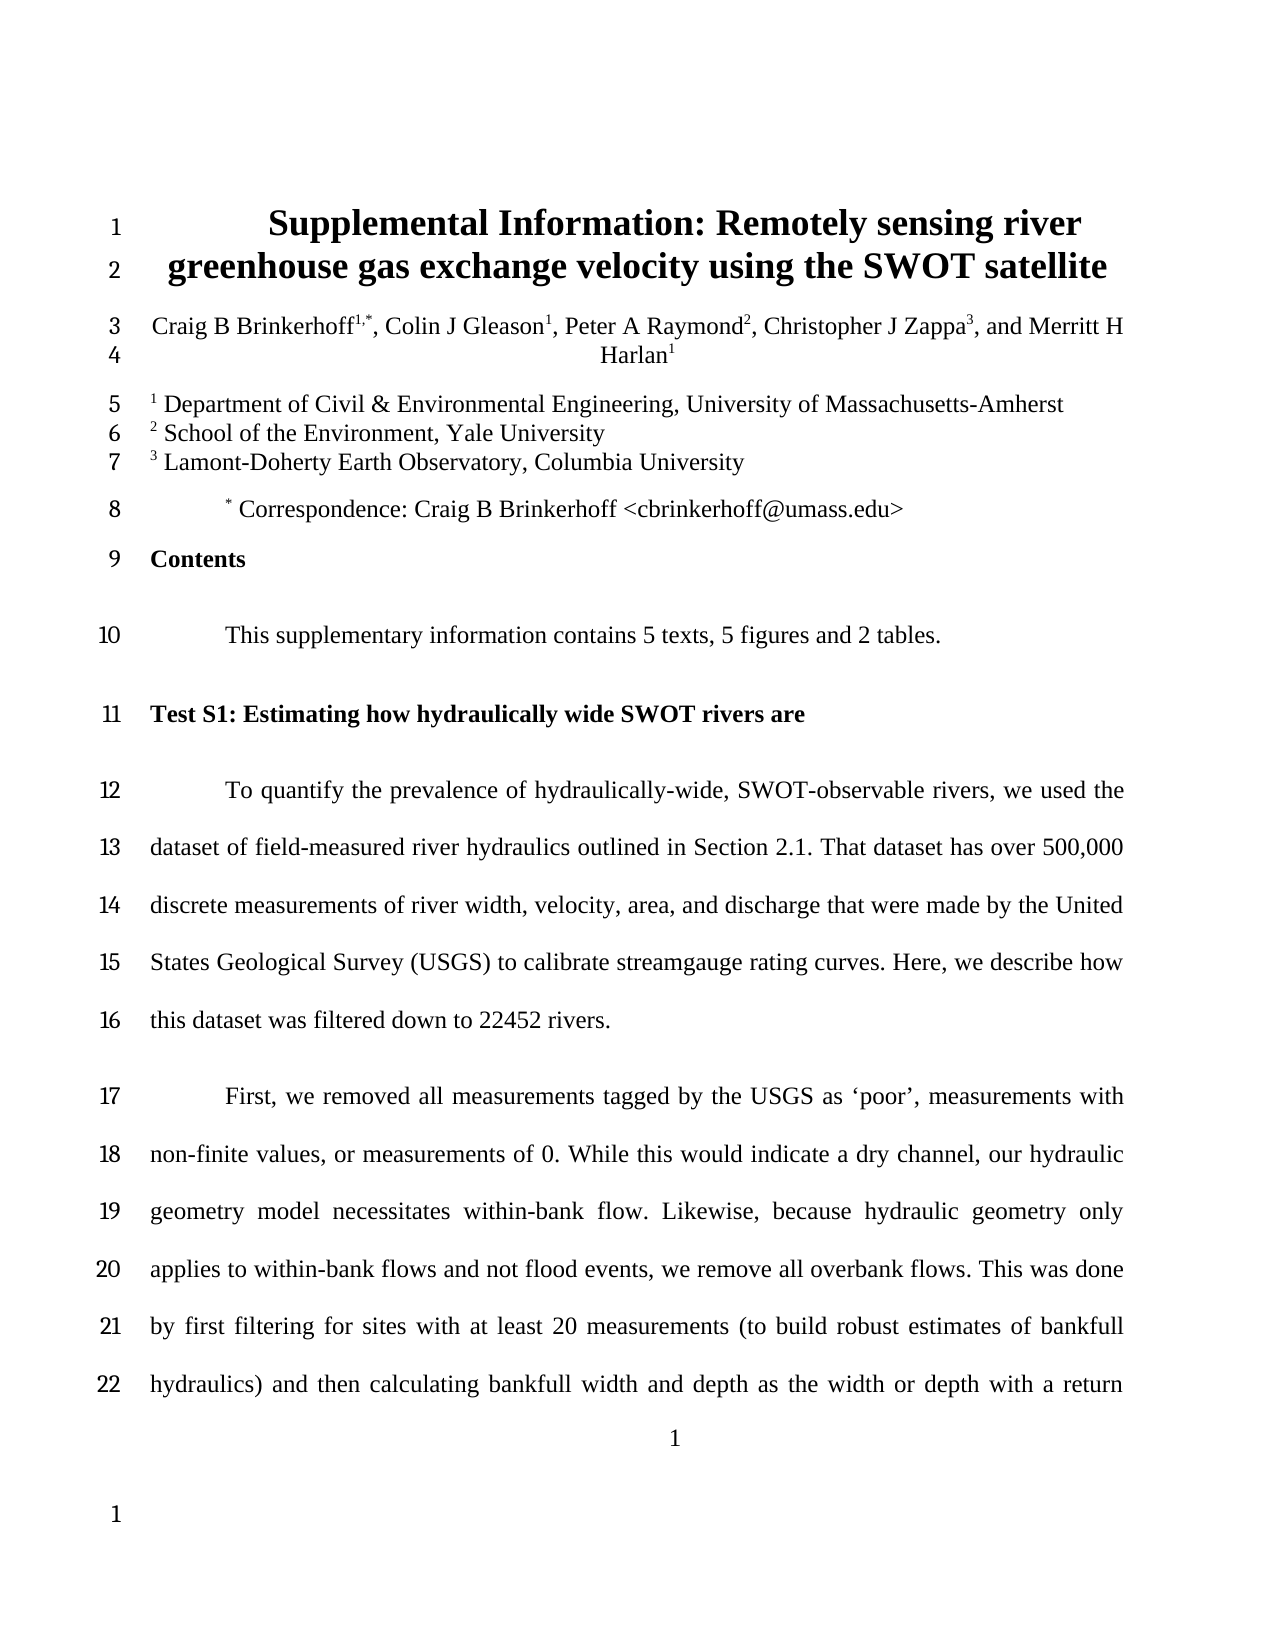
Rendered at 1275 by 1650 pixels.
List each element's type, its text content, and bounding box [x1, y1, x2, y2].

subtitle Contents [150, 544, 1125, 573]
text Craig B Brinkerhoff1,*, Colin J Gleason1, Peter A Raymond2, Christopher J Zappa3, and Merritt H Harlan1 [150, 311, 1125, 369]
title Supplemental Information: Remotely sensing river greenhouse gas exchange velocity using the SWOT satellite [150, 200, 1125, 286]
subtitle Test S1: Estimating how hydraulically wide SWOT rivers are [150, 699, 1125, 727]
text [150, 1081, 1125, 1397]
text * Correspondence: Craig B Brinkerhoff <> [150, 494, 1125, 523]
text This supplementary information contains 5 texts, 5 figures and 2 tables. [150, 620, 1125, 649]
text To quantify the prevalence of hydraulically-wide, SWOT-observable rivers, we used the dataset of field-measured river hydraulics outlined in Section 2.1. That dataset has over 500,000 discrete measurements of river width, velocity, area, and discharge that were made by the United States Geological Survey (USGS) to calibrate streamgauge rating curves. Here, we describe how this dataset was filtered down to 22452 rivers. [150, 775, 1125, 1034]
text 1 Department of Civil & Environmental Engineering, University of Massachusetts-Amherst 2 School of the Environment, Yale University 3 Lamont-Doherty Earth Observatory, Columbia University [150, 389, 1125, 476]
